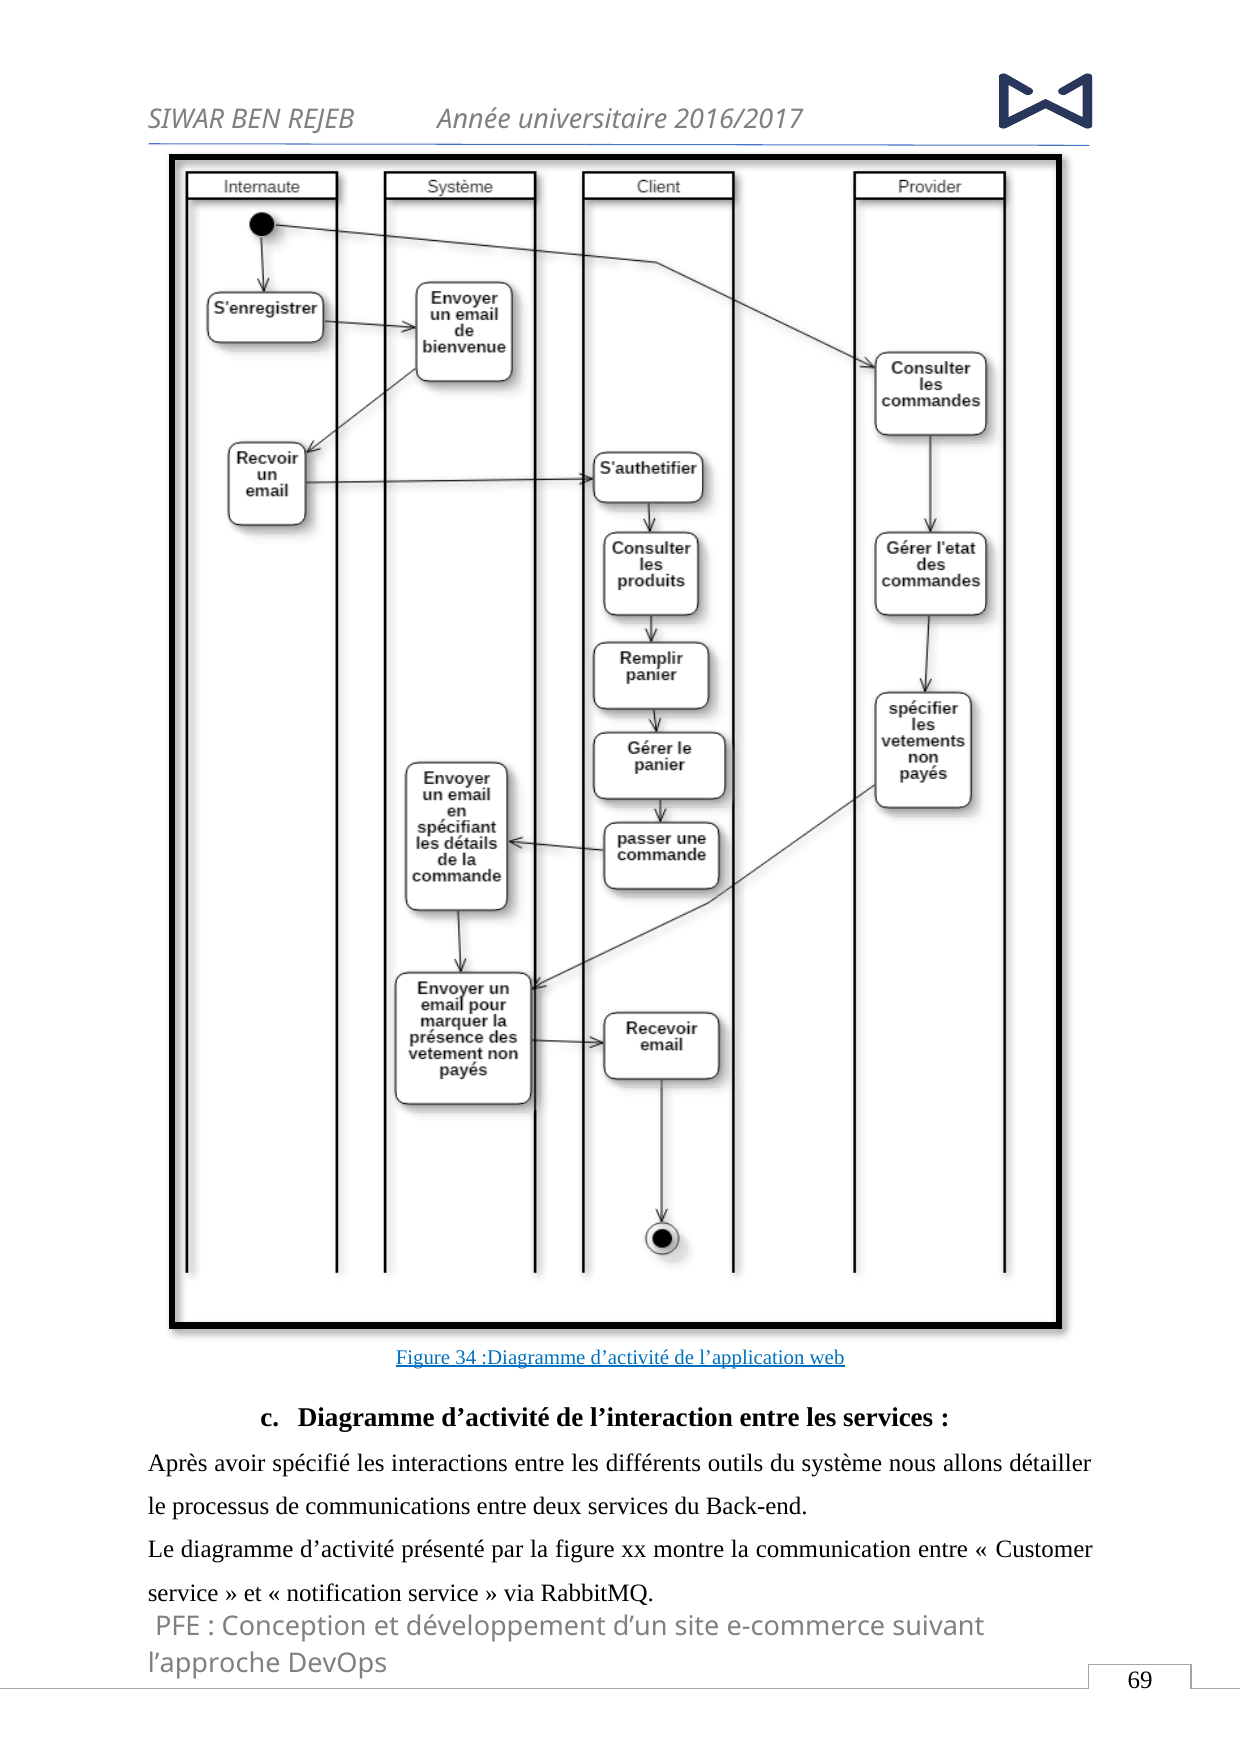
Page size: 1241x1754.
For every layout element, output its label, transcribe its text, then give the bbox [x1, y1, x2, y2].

picture [998, 73, 1093, 129]
picture [175, 160, 1056, 1322]
text Après avoir spécifié les interactions entre les différents outils du système nous allons détailler le processus de communications entre deux services du Back-end. [148, 1448, 1093, 1520]
subtitle Diagramme d’activité de l’interaction entre les services : [260, 1402, 1093, 1433]
text Le diagramme d’activité présenté par la figure xx montre la communication entre « Customer service » et « notification service » via RabbitMQ. [148, 1534, 1093, 1606]
text Figure 34 :Diagramme d’activité de l’application web [148, 1345, 1093, 1369]
